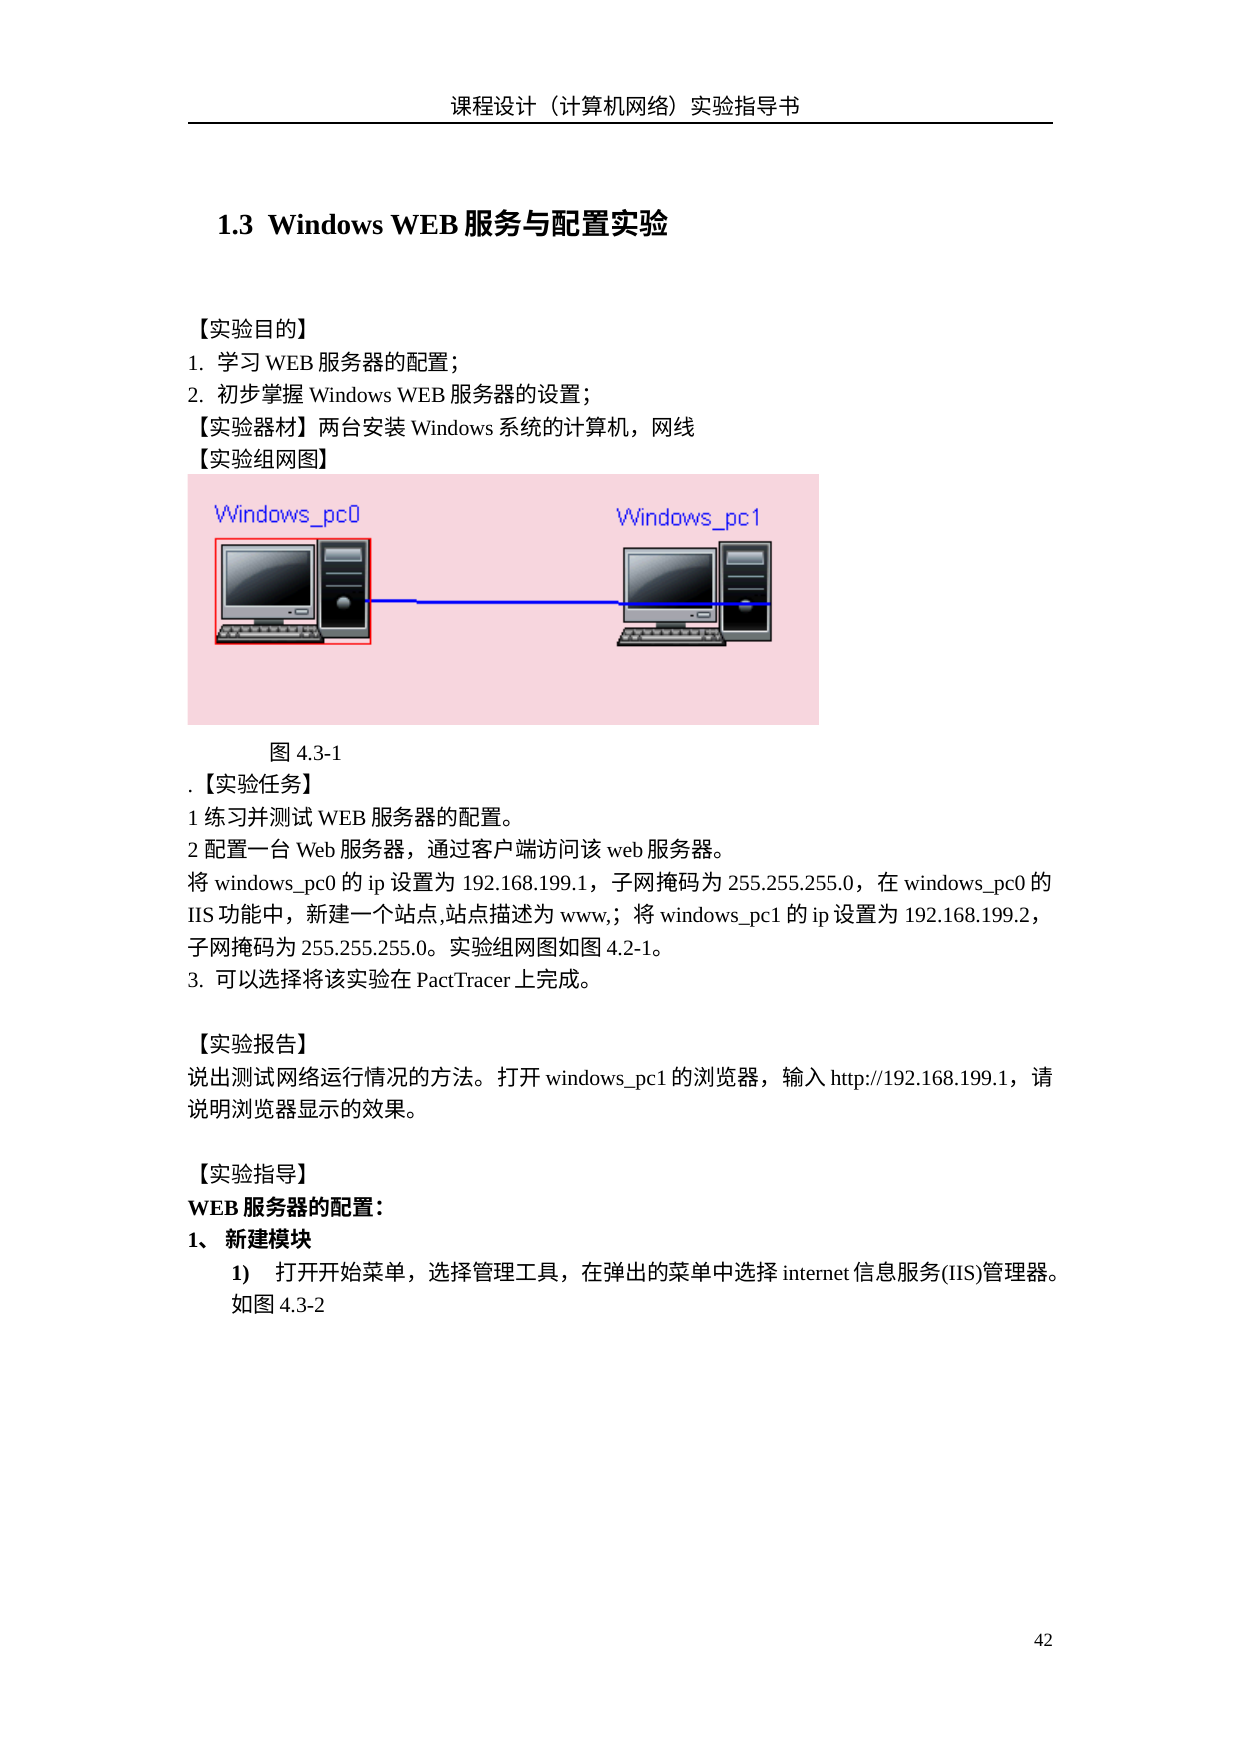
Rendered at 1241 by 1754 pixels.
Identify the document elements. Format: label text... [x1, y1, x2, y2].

list 新建模块 [187, 1222, 1053, 1254]
text 3. 可以选择将该实验在PactTracer上完成。 [187, 962, 1053, 994]
text 【实验目的】 [187, 312, 1053, 344]
text WEB服务器的配置： [187, 1189, 1053, 1222]
subtitle 1.3 Windows WEB服务与配置实验 [187, 189, 1053, 254]
picture [187, 474, 819, 725]
text 【实验组网图】 [187, 442, 1053, 474]
text 1 练习并测试WEB服务器的配置。 [187, 799, 1053, 832]
text 【实验报告】 [187, 1027, 1053, 1059]
text 图 4.3-1 [187, 734, 1053, 767]
text 将windows_pc0的ip设置为192.168.199.1，子网掩码为255.255.255.0，在windows_pc0的IIS功能中，新建一个站点,站点描述为www,；将windows_pc1的ip设置为192.168.199.2，子网掩码为255.255.255.0。实验组网图如图4.2-1。 [187, 864, 1053, 962]
list 学习WEB服务器的配置； [187, 344, 1053, 377]
list 打开开始菜单，选择管理工具，在弹出的菜单中选择internet信息服务(IIS)管理器。 [231, 1254, 1053, 1287]
list 初步掌握Windows WEB服务器的设置； [187, 377, 1053, 409]
text 说出测试网络运行情况的方法。打开windows_pc1的浏览器，输入http://192.168.199.1，请说明浏览器显示的效果。 [187, 1059, 1053, 1124]
text 2 配置一台Web服务器，通过客户端访问该web服务器。 [187, 832, 1053, 864]
text 【实验器材】两台安装Windows系统的计算机，网线 [187, 409, 1053, 442]
text 如图4.3-2 [231, 1287, 1053, 1319]
text .【实验任务】 [187, 767, 1053, 799]
text 【实验指导】 [187, 1157, 1053, 1189]
